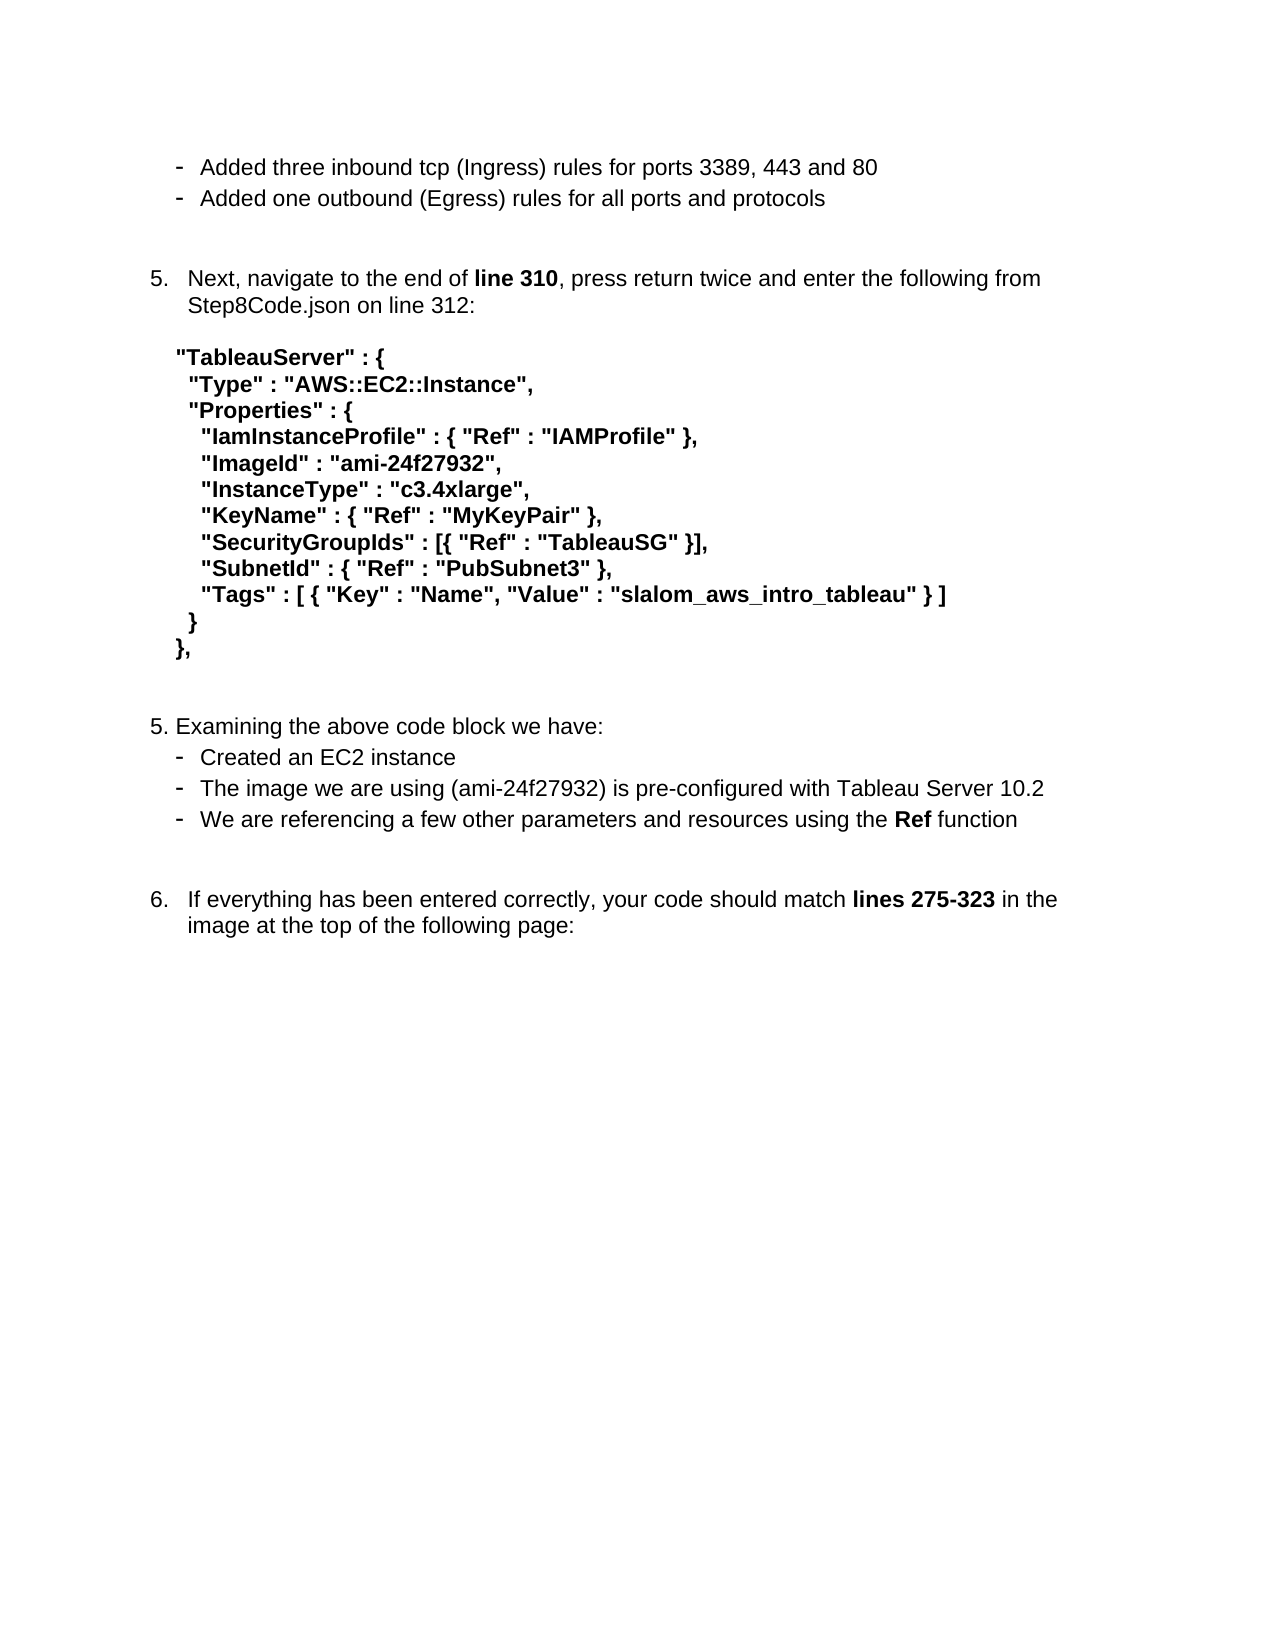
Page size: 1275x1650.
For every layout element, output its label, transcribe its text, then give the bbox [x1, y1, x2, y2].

text "Tags" : [ { "Key" : "Name", "Value" : "slalom_aws_intro_tableau" } ] [150, 581, 1125, 608]
text "TableauServer" : { [150, 344, 1125, 371]
text "SecurityGroupIds" : [{ "Ref" : "TableauSG" }], [150, 529, 1125, 555]
text "ImageId" : "ami-24f27932", [150, 450, 1125, 476]
list Next, navigate to the end of line 310, press return twice and enter the following from Step8Code.json on line 312: [150, 265, 1125, 318]
text "InstanceType" : "c3.4xlarge", [150, 476, 1125, 502]
list Added three inbound tcp (Ingress) rules for ports 3389, 443 and 80 [175, 150, 1125, 181]
text "SubnetId" : { "Ref" : "PubSubnet3" }, [150, 555, 1125, 581]
text } [150, 608, 1125, 634]
list Created an EC2 instance [175, 739, 1125, 771]
text "IamInstanceProfile" : { "Ref" : "IAMProfile" }, [150, 423, 1125, 450]
text }, [150, 634, 1125, 661]
text "Properties" : { [150, 397, 1125, 423]
text "Type" : "AWS::EC2::Instance", [150, 371, 1125, 397]
list If everything has been entered correctly, your code should match lines 275-323 in the image at the top of the following page: [150, 886, 1125, 939]
list We are referencing a few other parameters and resources using the Ref function [175, 802, 1125, 833]
text "KeyName" : { "Ref" : "MyKeyPair" }, [150, 502, 1125, 529]
list Added one outbound (Egress) rules for all ports and protocols [175, 181, 1125, 212]
list The image we are using (ami-24f27932) is pre-configured with Tableau Server 10.2 [175, 771, 1125, 802]
text 5. Examining the above code block we have: [150, 713, 1125, 739]
